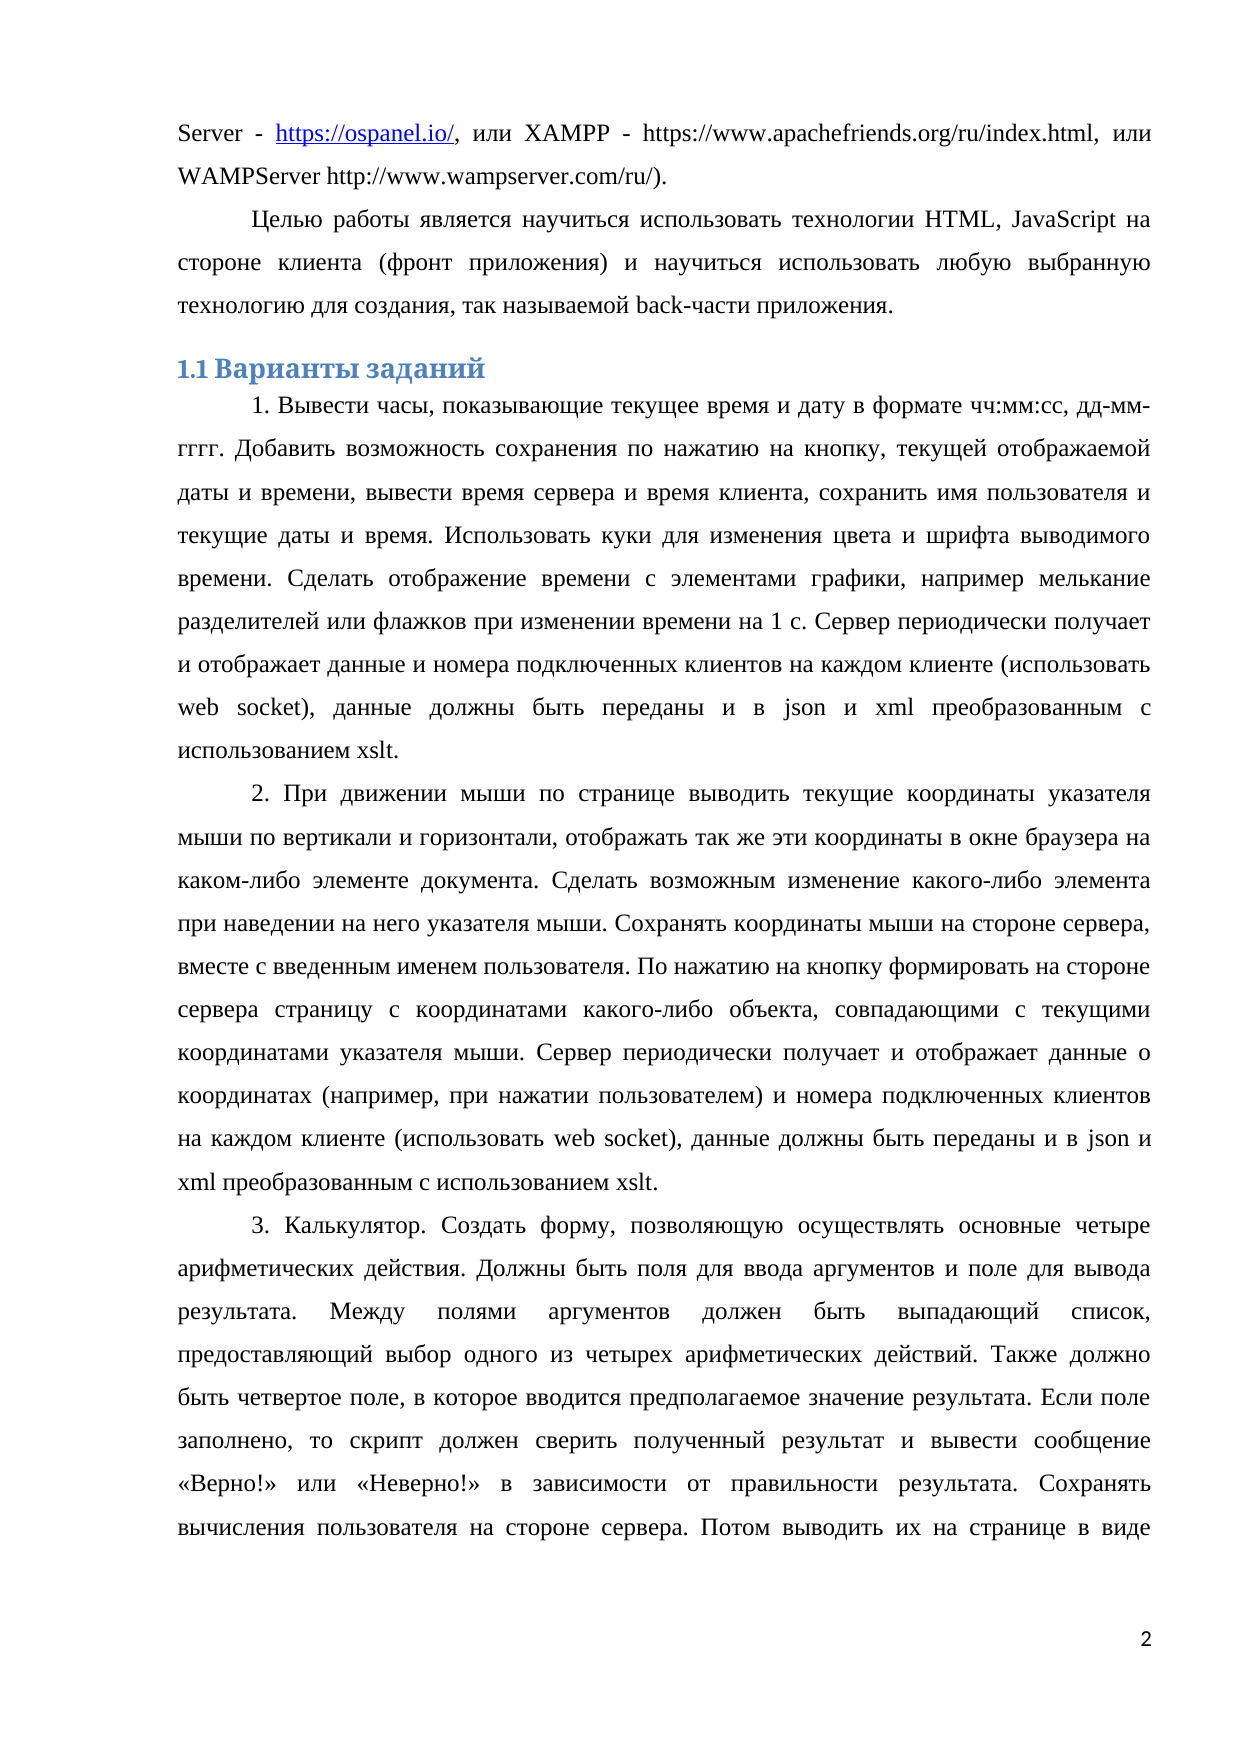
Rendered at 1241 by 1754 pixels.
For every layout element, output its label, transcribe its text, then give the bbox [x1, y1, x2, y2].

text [177, 1210, 1152, 1540]
subtitle 1.1 Варианты заданий [177, 354, 1152, 386]
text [177, 118, 1152, 190]
text 1. Вывести часы, показывающие текущее время и дату в формате чч:мм:сс, дд-мм-гггг. Добавить возможность сохранения по нажатию на кнопку, текущей отображаемой даты и времени, вывести время сервера и время клиента, сохранить имя пользователя и текущие даты и время. Использовать куки для изменения цвета и шрифта выводимого времени. Сделать отображение времени с элементами графики, например мелькание разделителей или флажков при изменении времени на 1 с. Сервер периодически получает и отображает данные и номера подключенных клиентов на каждом клиенте (использовать web socket), данные должны быть переданы и в json и xml преобразованным с использованием xslt. [177, 390, 1152, 764]
text Целью работы является научиться использовать технологии HTML, JavaScript на стороне клиента (фронт приложения) и научиться использовать любую выбранную технологию для создания, так называемой back-части приложения. [177, 204, 1152, 319]
text 2. При движении мыши по странице выводить текущие координаты указателя мыши по вертикали и горизонтали, отображать так же эти координаты в окне браузера на каком-либо элементе документа. Сделать возможным изменение какого-либо элемента при наведении на него указателя мыши. Сохранять координаты мыши на стороне сервера, вместе с введенным именем пользователя. По нажатию на кнопку формировать на стороне сервера страницу с координатами какого-либо объекта, совпадающими с текущими координатами указателя мыши. Сервер периодически получает и отображает данные о координатах (например, при нажатии пользователем) и номера подключенных клиентов на каждом клиенте (использовать web socket), данные должны быть переданы и в json и xml преобразованным с использованием xslt. [177, 778, 1152, 1195]
